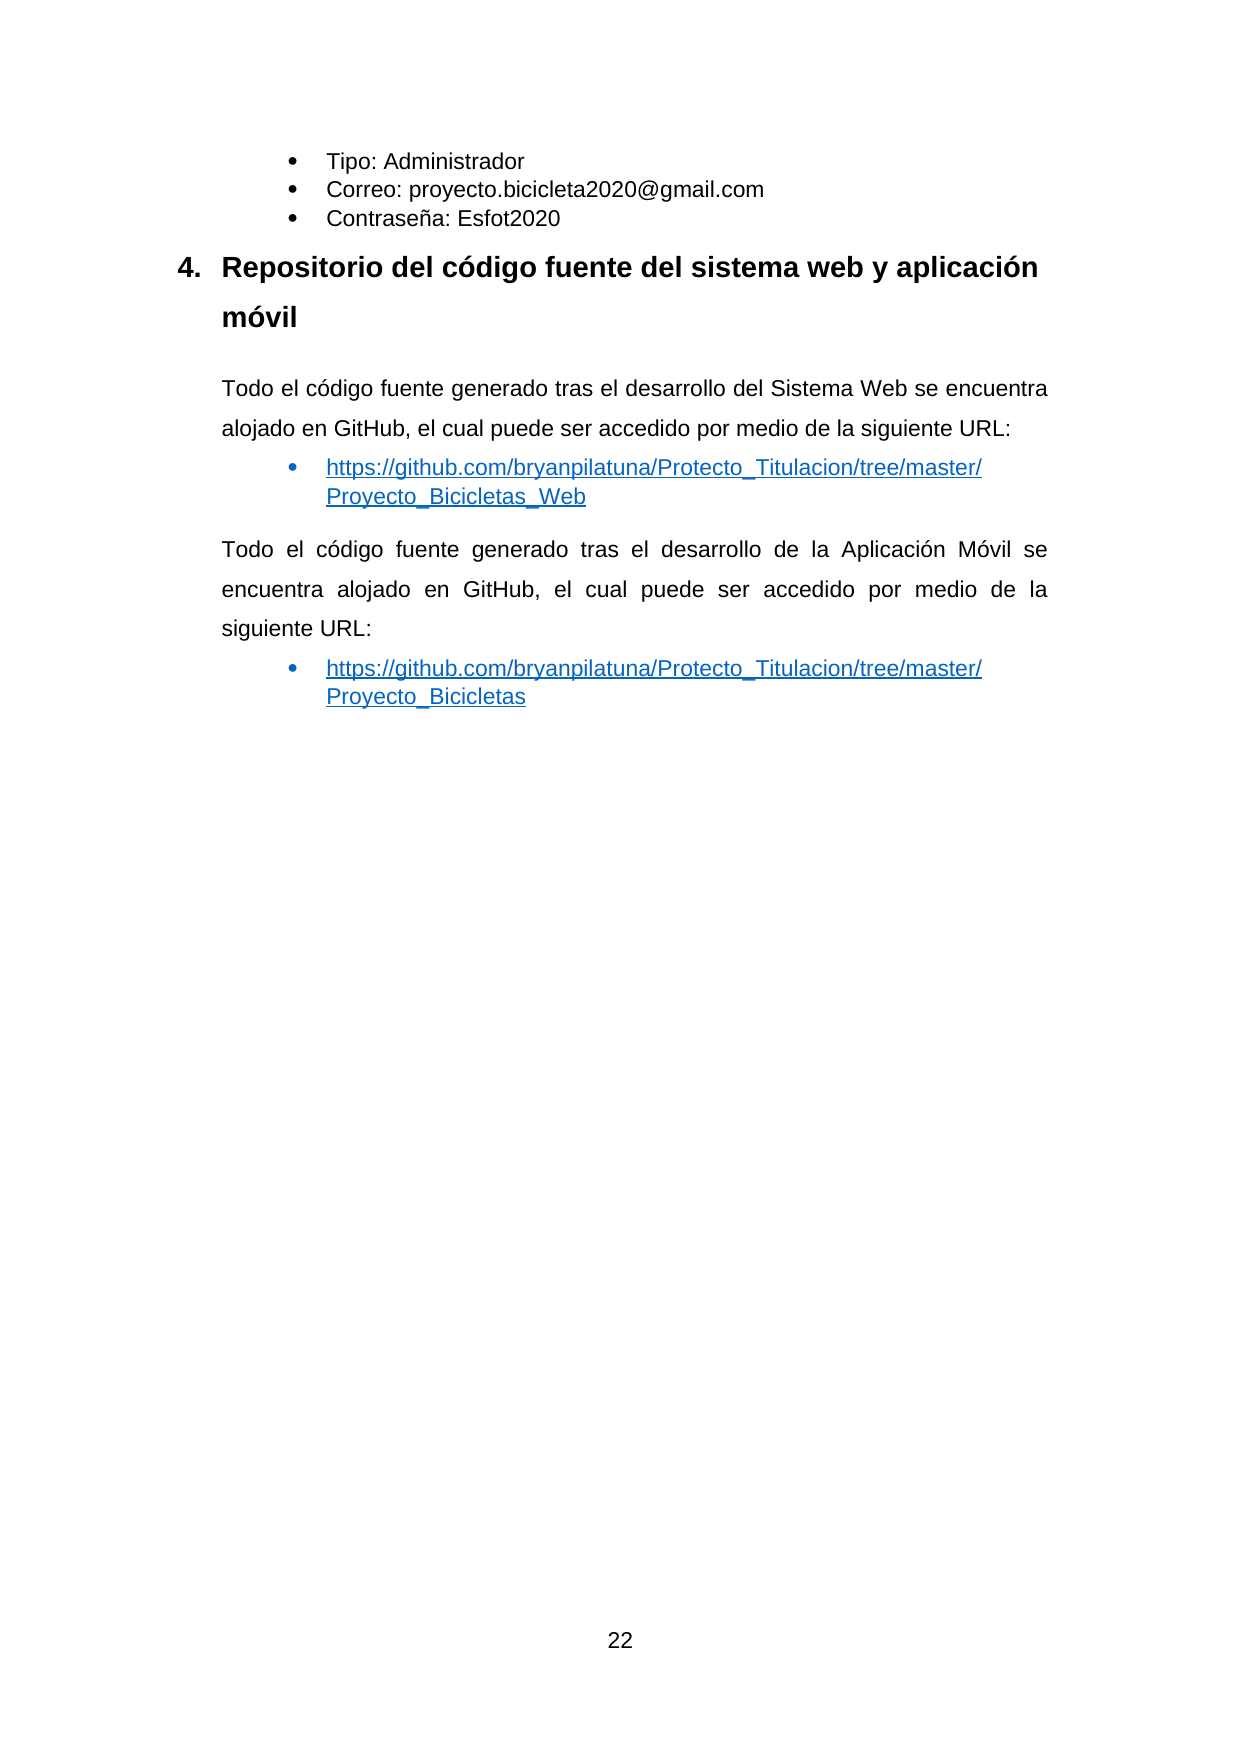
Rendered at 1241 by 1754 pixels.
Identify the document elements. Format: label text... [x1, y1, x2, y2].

list Contraseña: Esfot2020 [288, 204, 1063, 231]
text Todo el código fuente generado tras el desarrollo del Sistema Web se encuentra alojado en GitHub, el cual puede ser accedido por medio de la siguiente URL: [221, 375, 1049, 441]
list https://github.com/bryanpilatuna/Protecto_Titulacion/tree/master/Proyecto_Bicicletas [288, 654, 1063, 709]
text Todo el código fuente generado tras el desarrollo de la Aplicación Móvil se encuentra alojado en GitHub, el cual puede ser accedido por medio de la siguiente URL: [221, 536, 1049, 641]
list Correo: proyecto.bicicleta2020@gmail.com [288, 176, 1063, 202]
list Tipo: Administrador [288, 148, 1063, 174]
list https://github.com/bryanpilatuna/Protecto_Titulacion/tree/master/Proyecto_Bicicletas_Web [288, 454, 1063, 509]
subtitle Repositorio del código fuente del sistema web y aplicación móvil [177, 249, 1063, 333]
